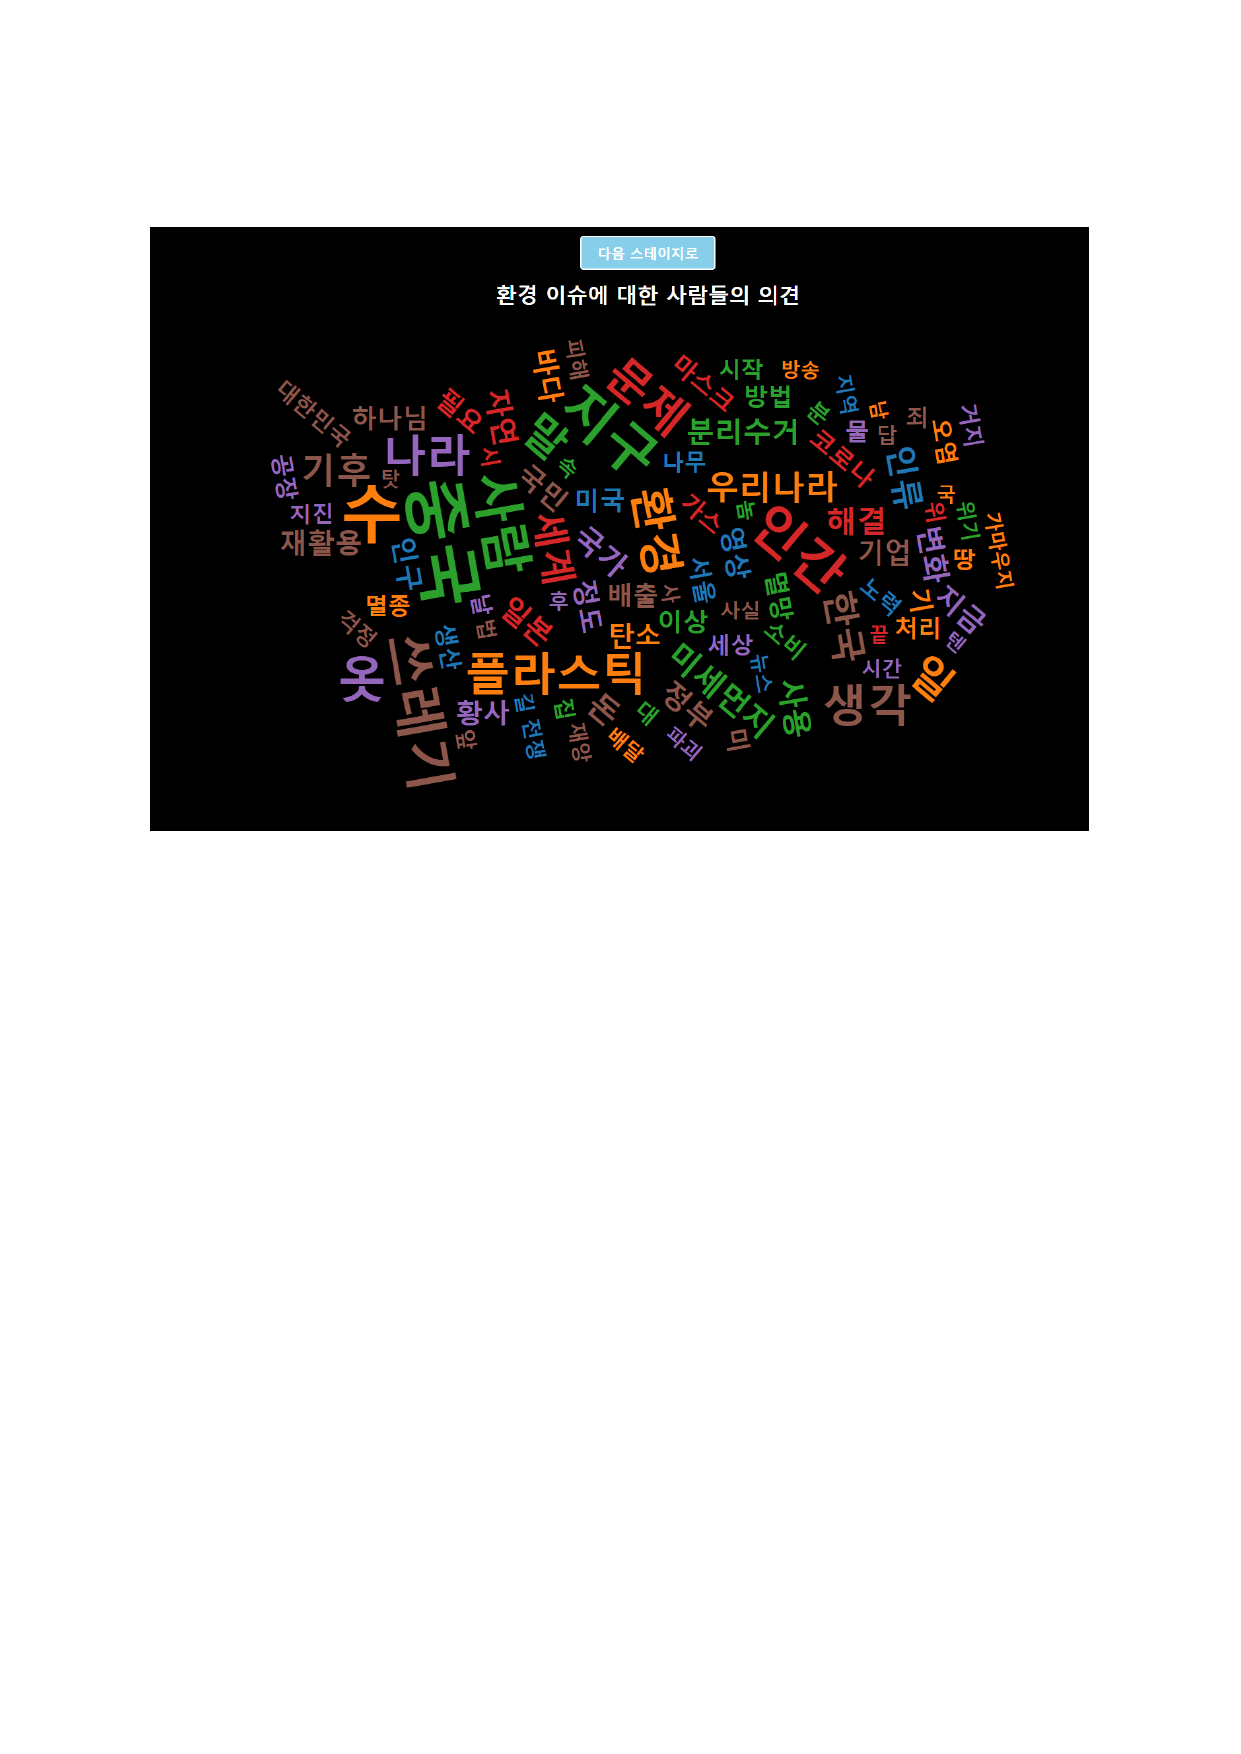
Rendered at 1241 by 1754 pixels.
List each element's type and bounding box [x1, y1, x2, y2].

picture [150, 227, 1089, 831]
